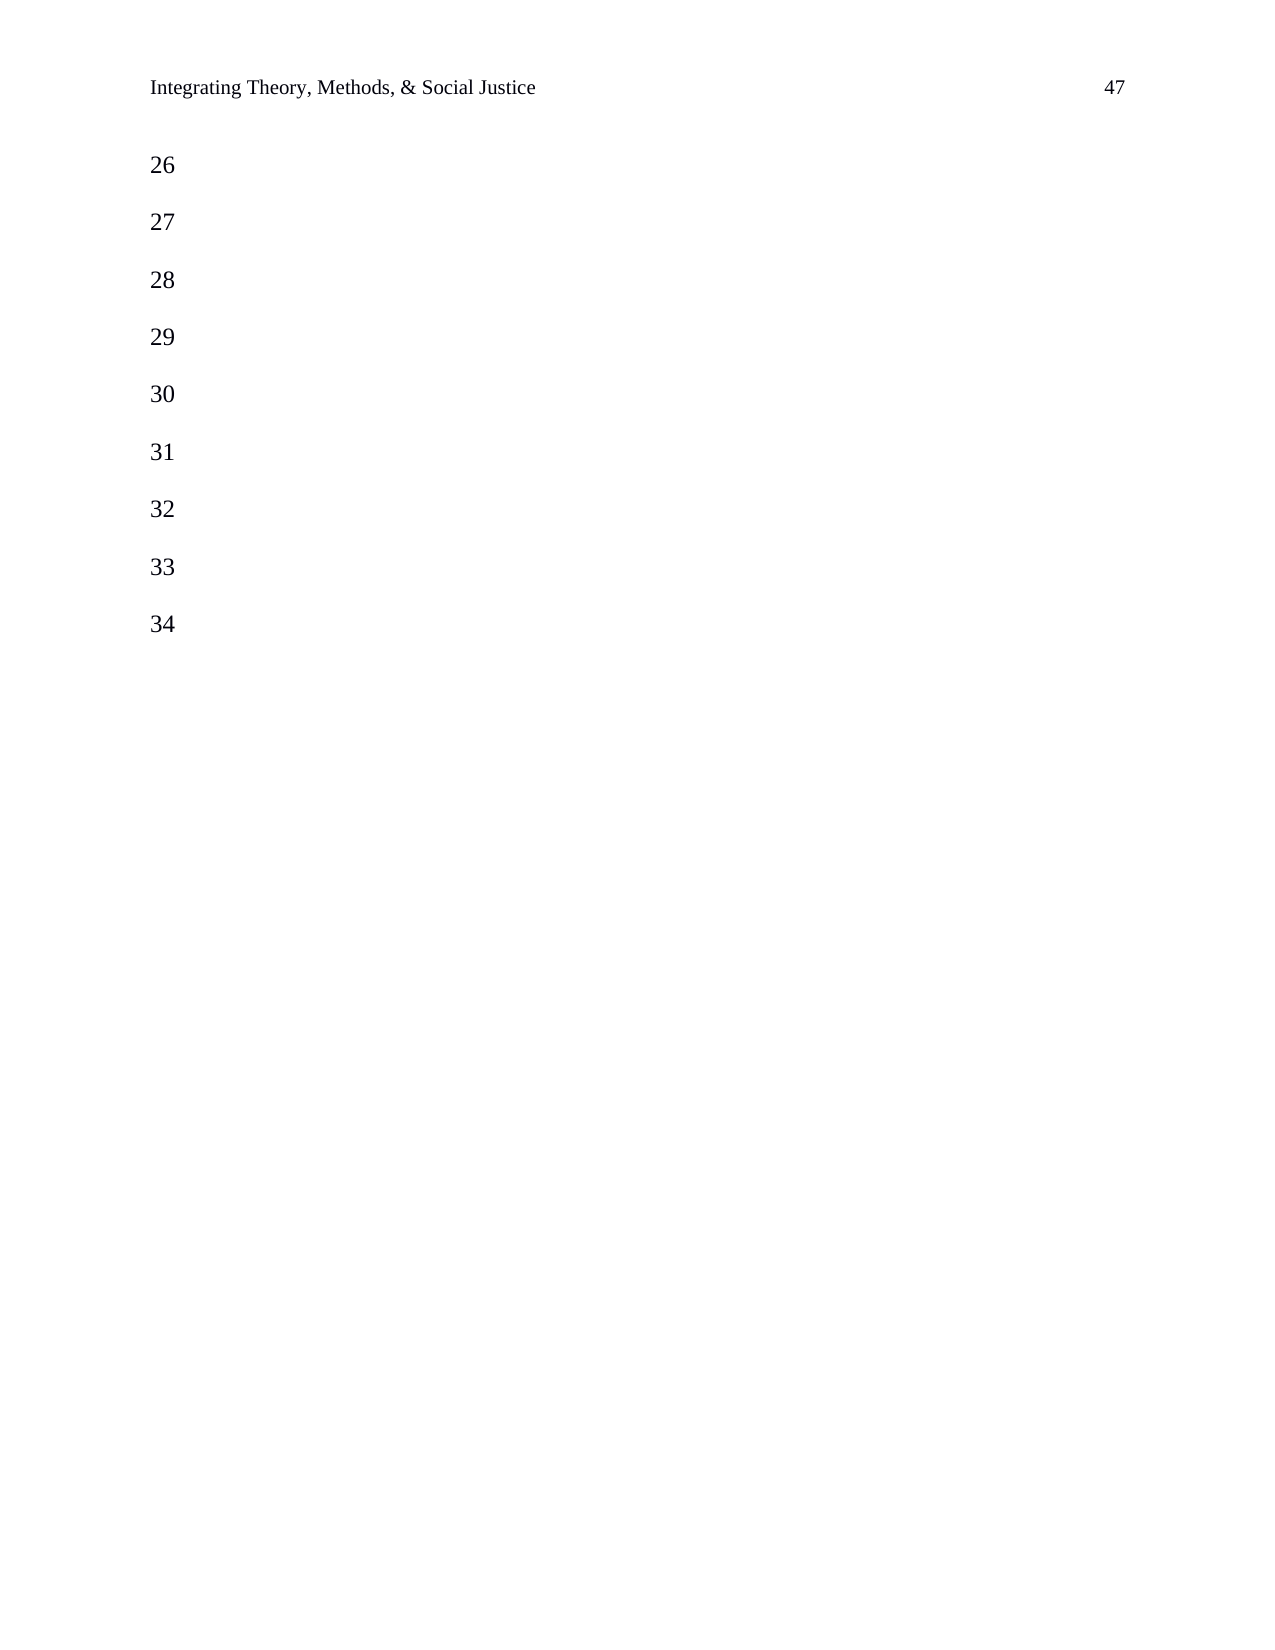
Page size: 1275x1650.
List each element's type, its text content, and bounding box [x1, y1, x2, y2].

table_cell 28 [139, 265, 1275, 322]
table_cell 27 [139, 208, 1275, 265]
table_cell 32 [139, 494, 1275, 552]
table_cell 29 [139, 322, 1275, 379]
table_cell 34 [139, 609, 1275, 667]
table_cell 31 [139, 437, 1275, 494]
table_cell 30 [139, 380, 1275, 437]
table_cell 33 [139, 552, 1275, 609]
table_cell 26 [139, 150, 1275, 207]
